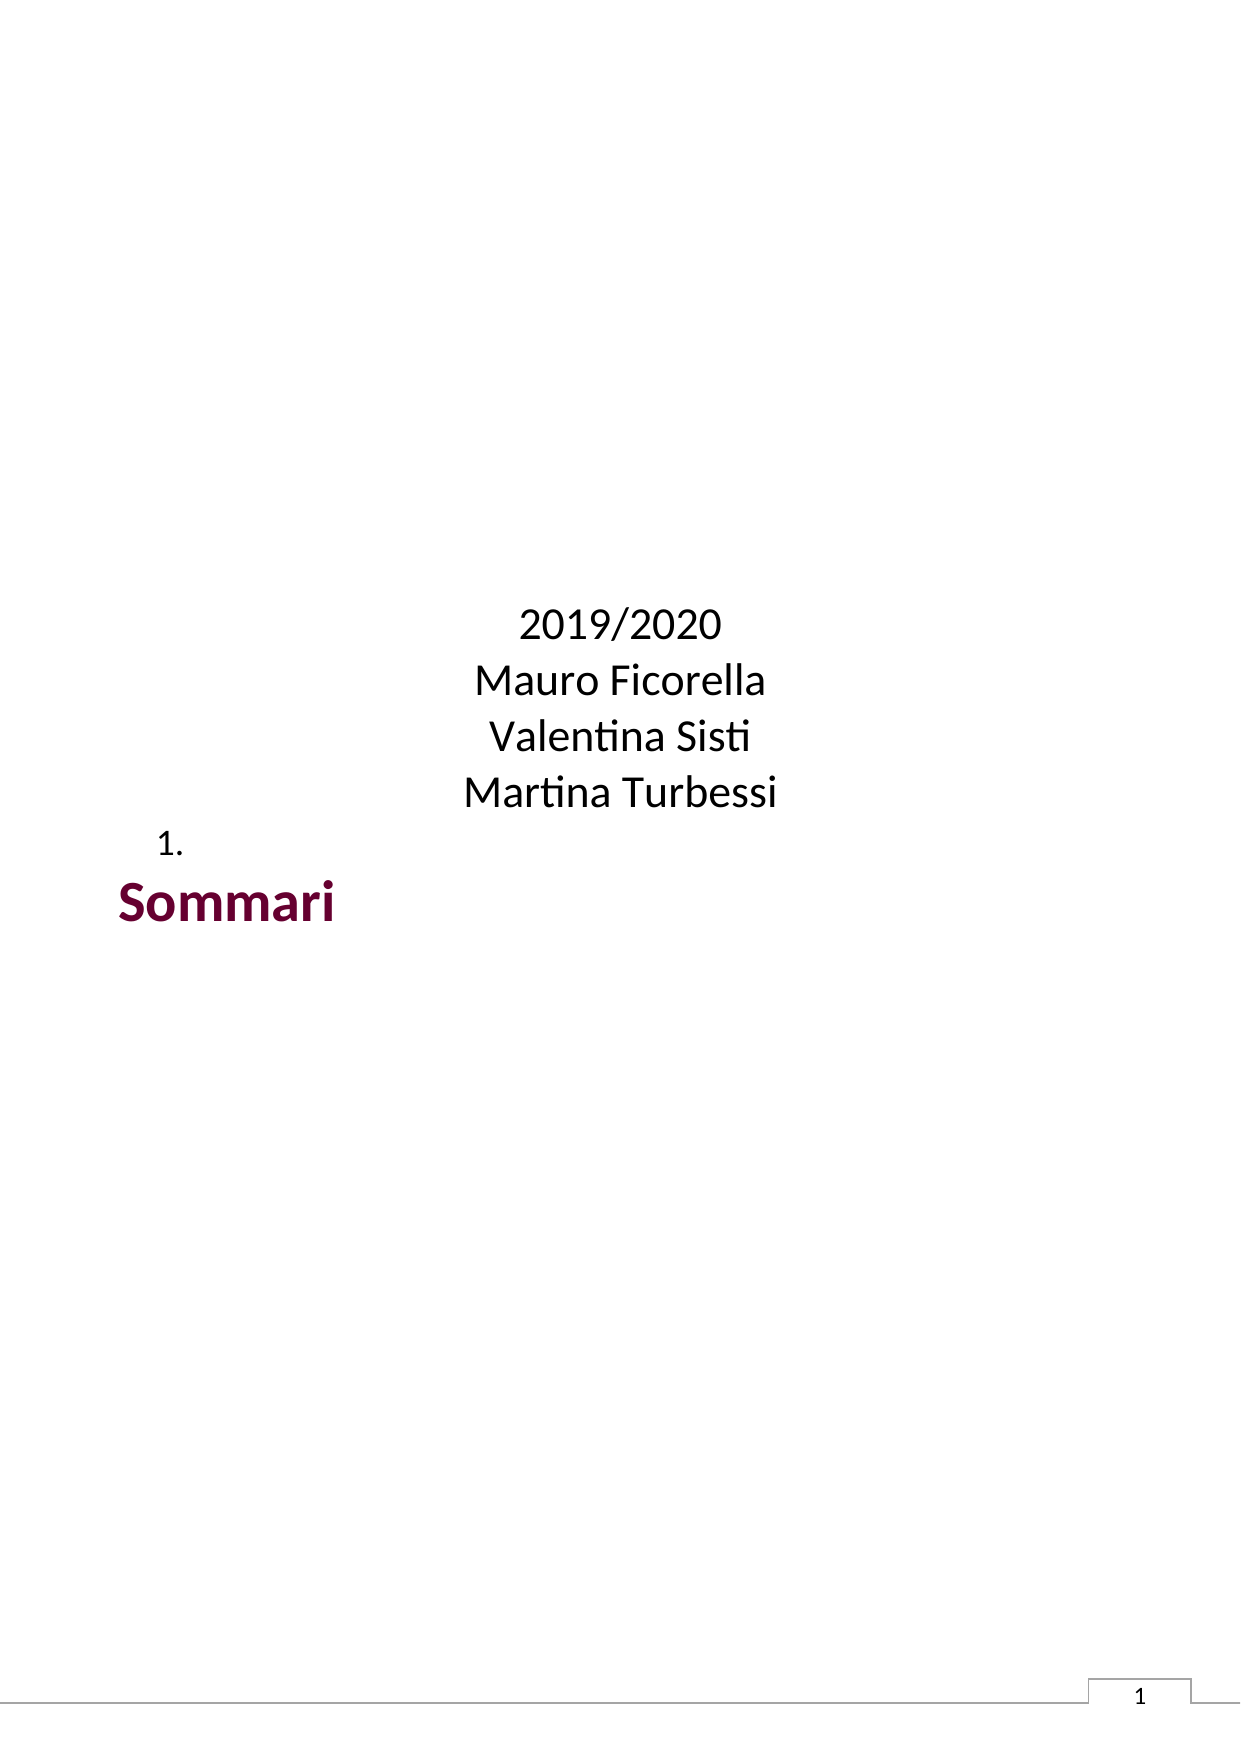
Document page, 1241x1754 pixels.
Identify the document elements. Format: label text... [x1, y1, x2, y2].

text Valentina Sisti [118, 707, 1122, 763]
text Martina Turbessi [118, 763, 1122, 819]
text Mauro Ficorella [118, 651, 1122, 707]
text 2019/2020 [118, 595, 1122, 651]
